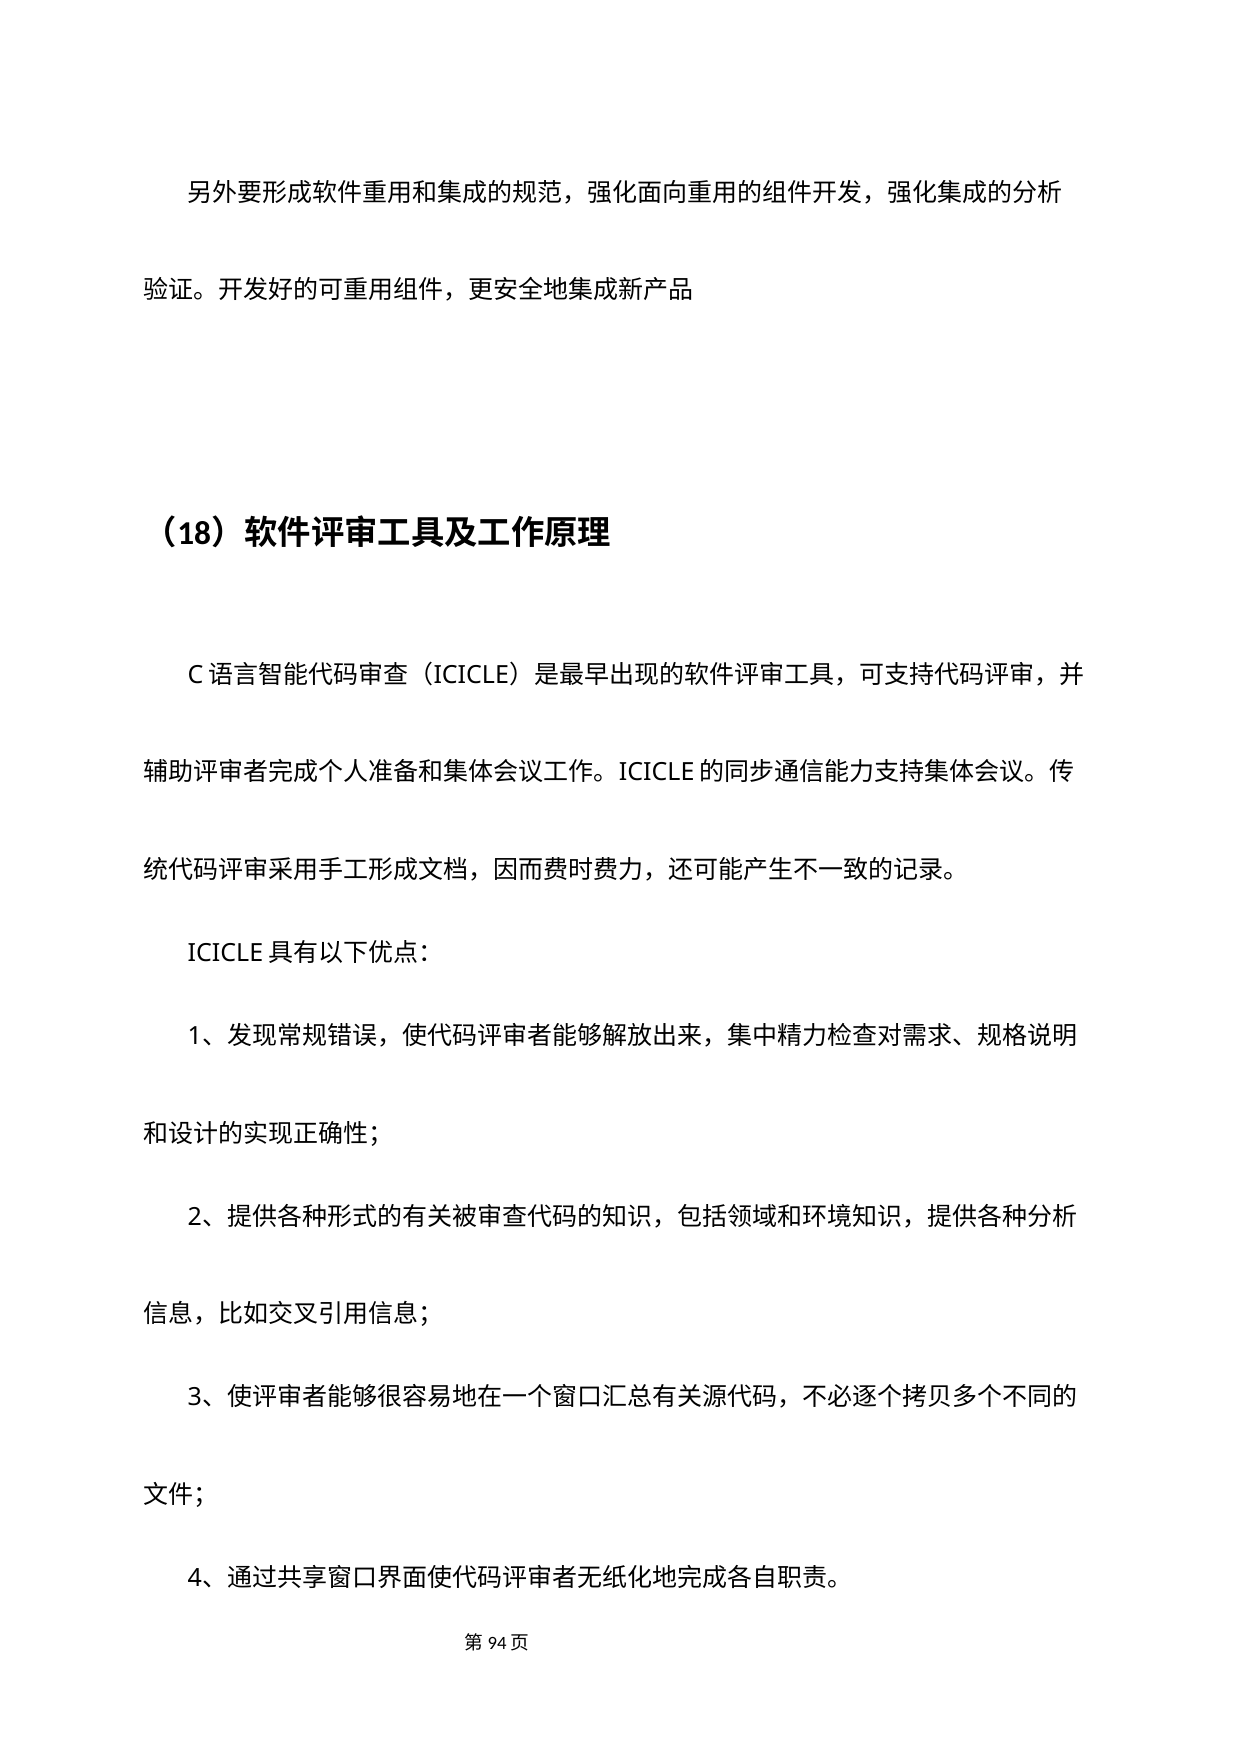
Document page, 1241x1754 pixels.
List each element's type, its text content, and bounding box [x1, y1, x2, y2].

list 另外要形成软件重用和集成的规范，强化面向重用的组件开发，强化集成的分析验证。开发好的可重用组件，更安全地集成新产品 [144, 158, 1085, 320]
list 2、提供各种形式的有关被审查代码的知识，包括领域和环境知识，提供各种分析信息，比如交叉引用信息； [144, 1182, 1085, 1344]
subtitle （18）软件评审工具及工作原理 [144, 497, 1085, 562]
list 1、发现常规错误，使代码评审者能够解放出来，集中精力检查对需求、规格说明和设计的实现正确性； [144, 1001, 1085, 1164]
list ICICLE具有以下优点： [144, 918, 1085, 983]
list 3、使评审者能够很容易地在一个窗口汇总有关源代码，不必逐个拷贝多个不同的文件； [144, 1362, 1085, 1525]
list 4、通过共享窗口界面使代码评审者无纸化地完成各自职责。 [144, 1543, 1085, 1608]
list C语言智能代码审查（ICICLE）是最早出现的软件评审工具，可支持代码评审，并辅助评审者完成个人准备和集体会议工作。ICICLE的同步通信能力支持集体会议。传统代码评审采用手工形成文档，因而费时费力，还可能产生不一致的记录。 [144, 640, 1085, 900]
